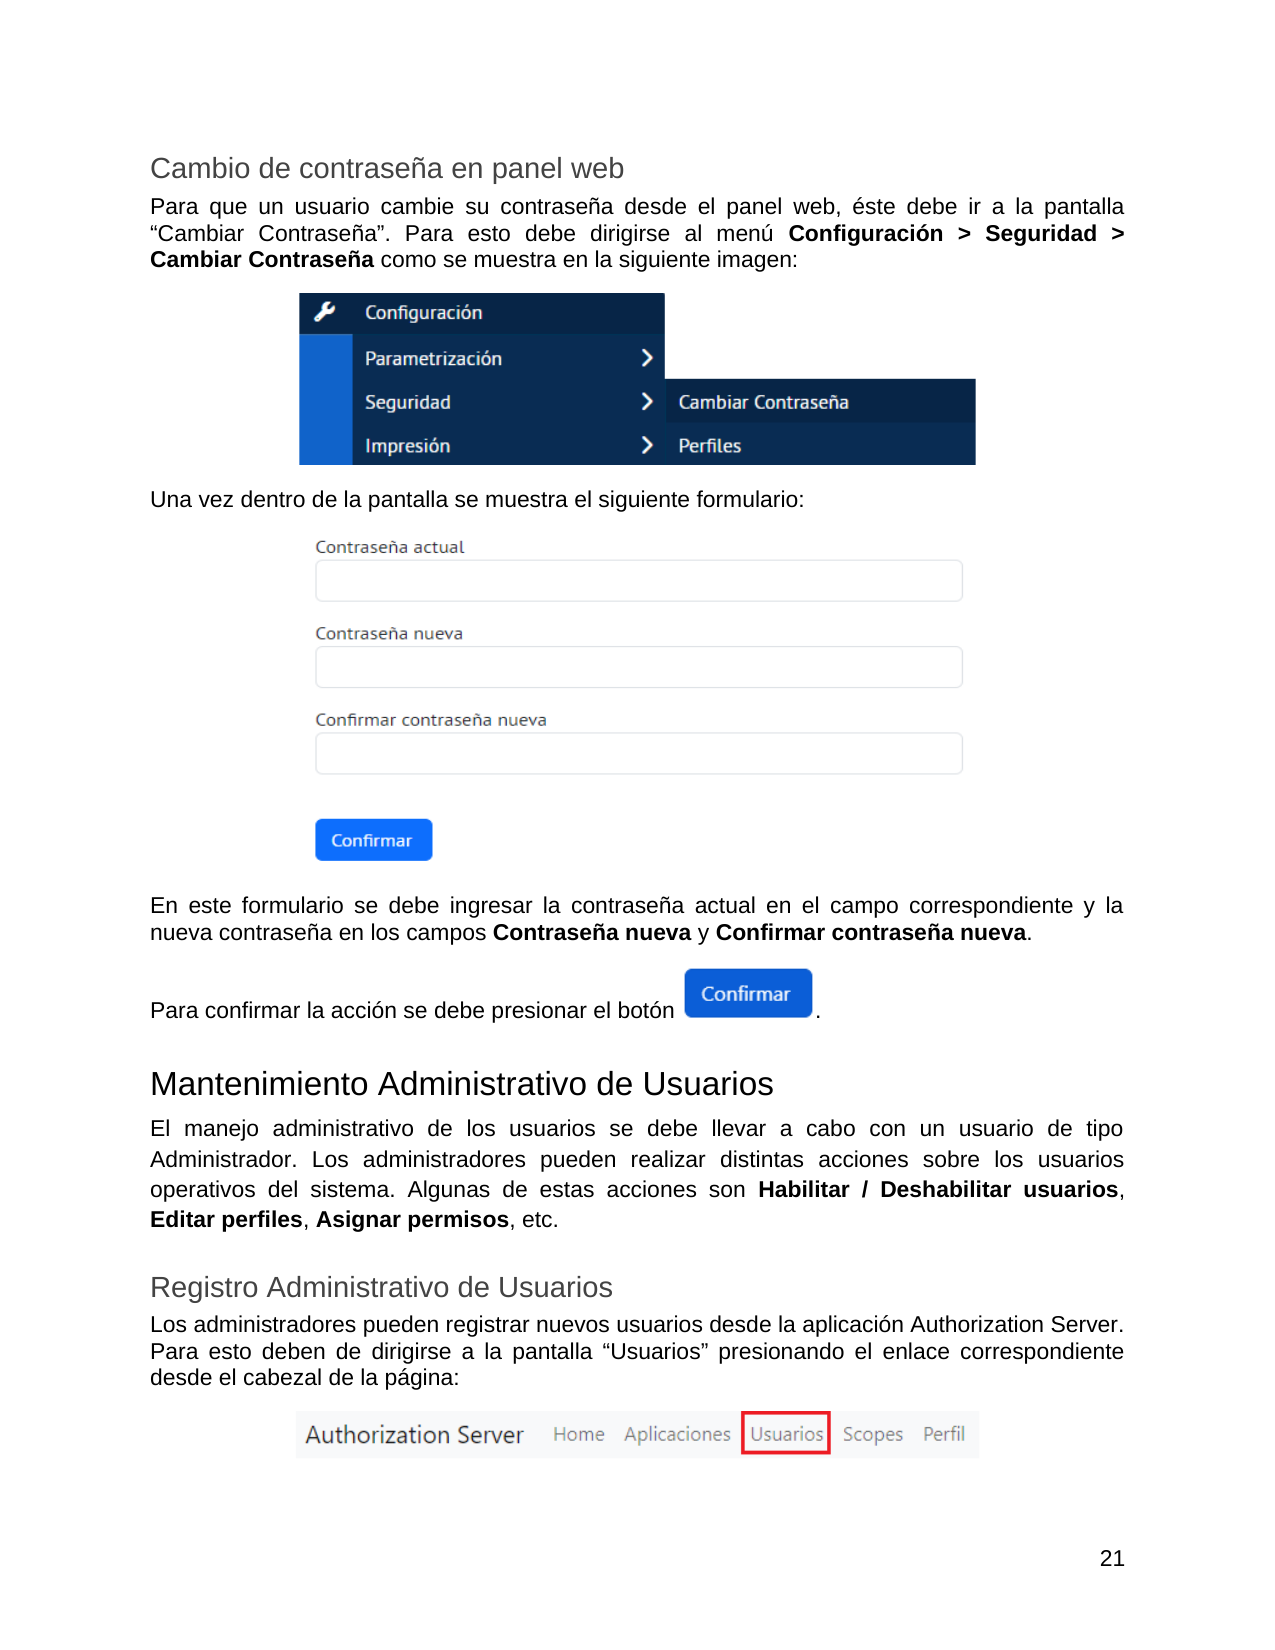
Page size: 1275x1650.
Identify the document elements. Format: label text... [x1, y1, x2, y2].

text Para confirmar la acción se debe presionar el botón . [150, 966, 1125, 1023]
picture [681, 965, 815, 1019]
picture [299, 293, 976, 465]
subtitle Mantenimiento Administrativo de Usuarios [150, 1064, 1125, 1103]
text Una vez dentro de la pantalla se muestra el siguiente formulario: [150, 486, 1125, 512]
subtitle Cambio de contraseña en panel web [150, 151, 1125, 185]
text Los administradores pueden registrar nuevos usuarios desde la aplicación Authorization Server. Para esto deben de dirigirse a la pantalla “Usuarios” presionando el enlace correspondiente desde el cabezal de la página: [150, 1311, 1125, 1391]
subtitle Registro Administrativo de Usuarios [150, 1269, 1125, 1303]
text En este formulario se debe ingresar la contraseña actual en el campo correspondiente y la nueva contraseña en los campos Contraseña nueva y Confirmar contraseña nueva. [150, 892, 1125, 945]
text El manejo administrativo de los usuarios se debe llevar a cabo con un usuario de tipo Administrador. Los administradores pueden realizar distintas acciones sobre los usuarios operativos del sistema. Algunas de estas acciones son Habilitar / Deshabilitar usuarios, Editar perfiles, Asignar permisos, etc. [150, 1115, 1125, 1232]
picture [295, 1411, 980, 1462]
text Para que un usuario cambie su contraseña desde el panel web, éste debe ir a la pantalla “Cambiar Contraseña”. Para esto debe dirigirse al menú Configuración > Seguridad > Cambiar Contraseña como se muestra en la siguiente imagen: [150, 193, 1125, 272]
picture [296, 532, 979, 872]
